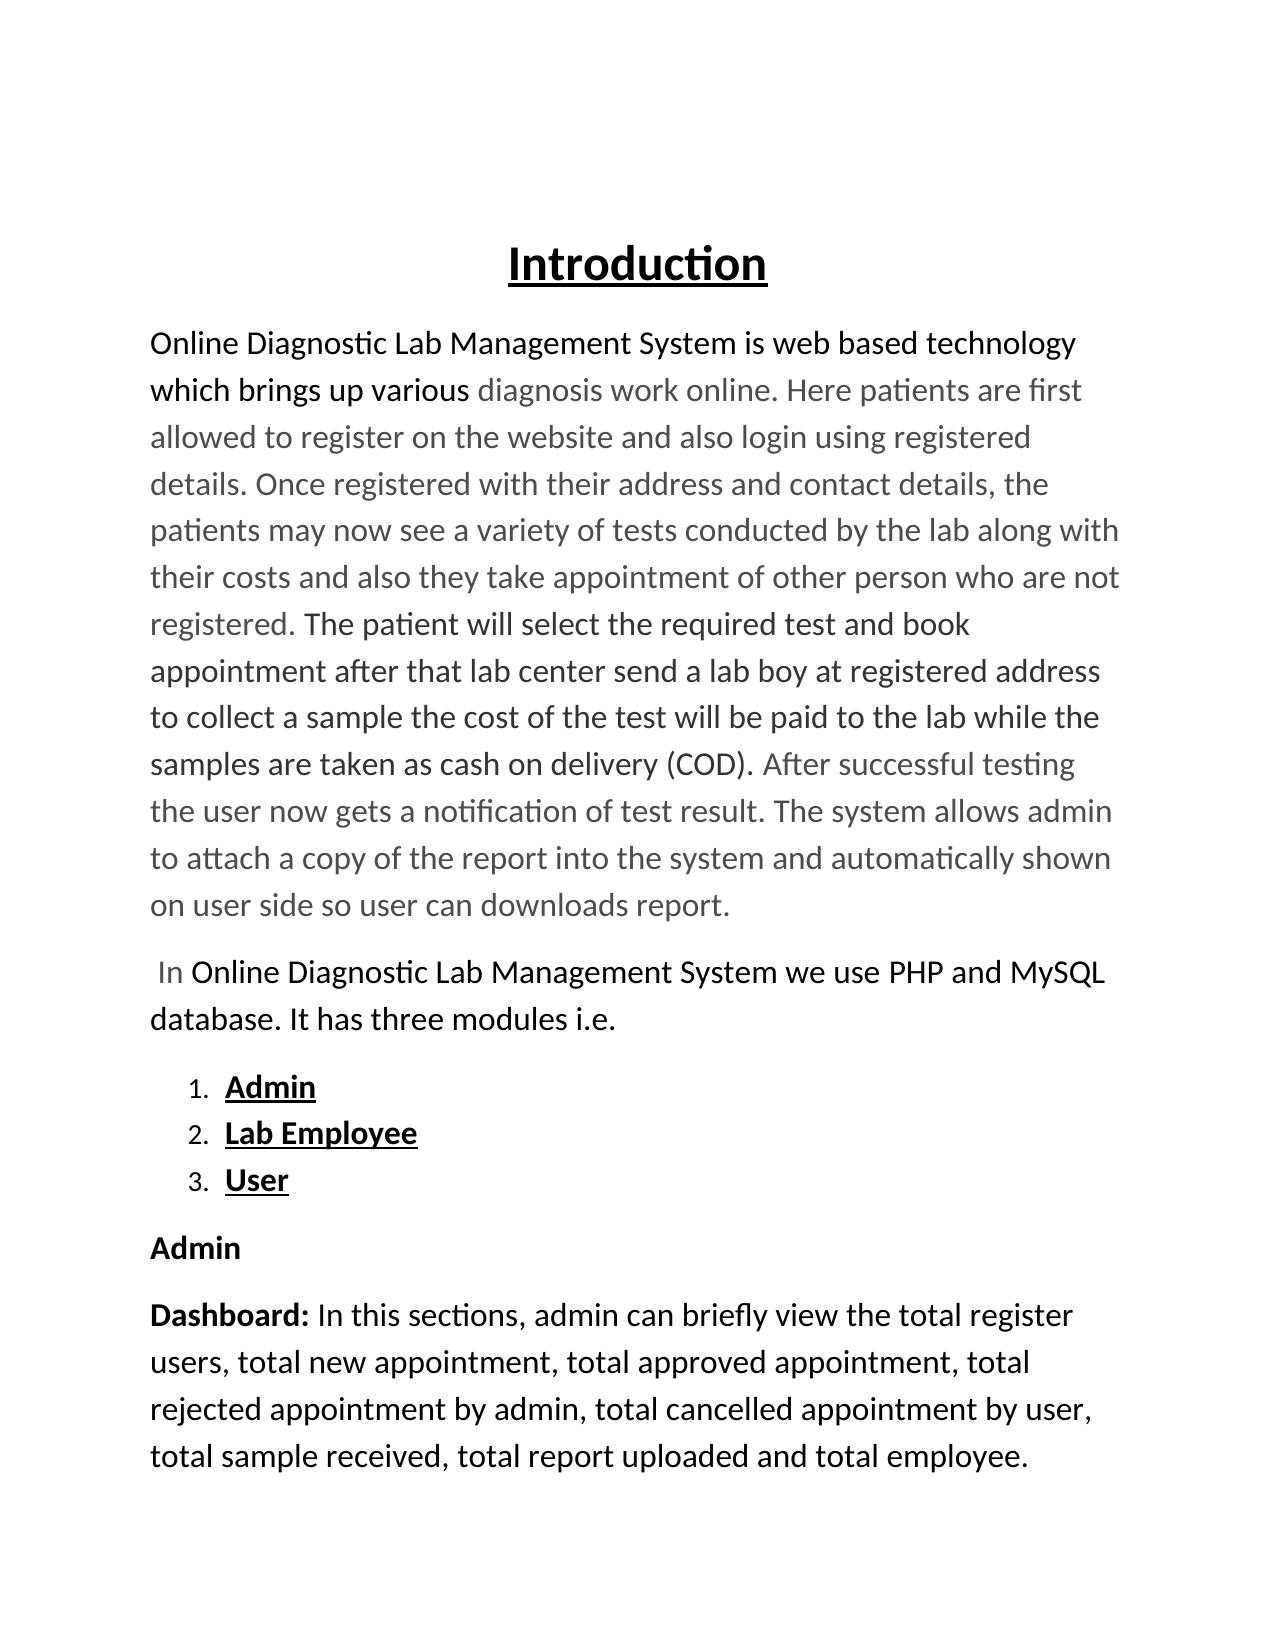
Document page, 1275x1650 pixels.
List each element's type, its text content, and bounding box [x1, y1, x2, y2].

text Dashboard: In this sections, admin can briefly view the total register users, total new appointment, total approved appointment, total rejected appointment by admin, total cancelled appointment by user, total sample received, total report uploaded and total employee. [150, 1294, 1125, 1475]
text Admin [150, 1227, 1125, 1267]
text Introduction [150, 231, 1125, 292]
list User [187, 1159, 1125, 1200]
text In Online Diagnostic Lab Management System we use PHP and MySQL database. It has three modules i.e. [150, 951, 1125, 1039]
list Lab Employee [187, 1112, 1125, 1153]
list Admin [187, 1066, 1125, 1106]
text Online Diagnostic Lab Management System is web based technology which brings up various diagnosis work online. Here patients are first allowed to register on the website and also login using registered details. Once registered with their address and contact details, the patients may now see a variety of tests conducted by the lab along with their costs and also they take appointment of other person who are not registered. The patient will select the required test and book appointment after that lab center send a lab boy at registered address to collect a sample the cost of the test will be paid to the lab while the samples are taken as cash on delivery (COD). After successful testing the user now gets a notification of test result. The system allows admin to attach a copy of the report into the system and automatically shown on user side so user can downloads report. [150, 322, 1125, 924]
